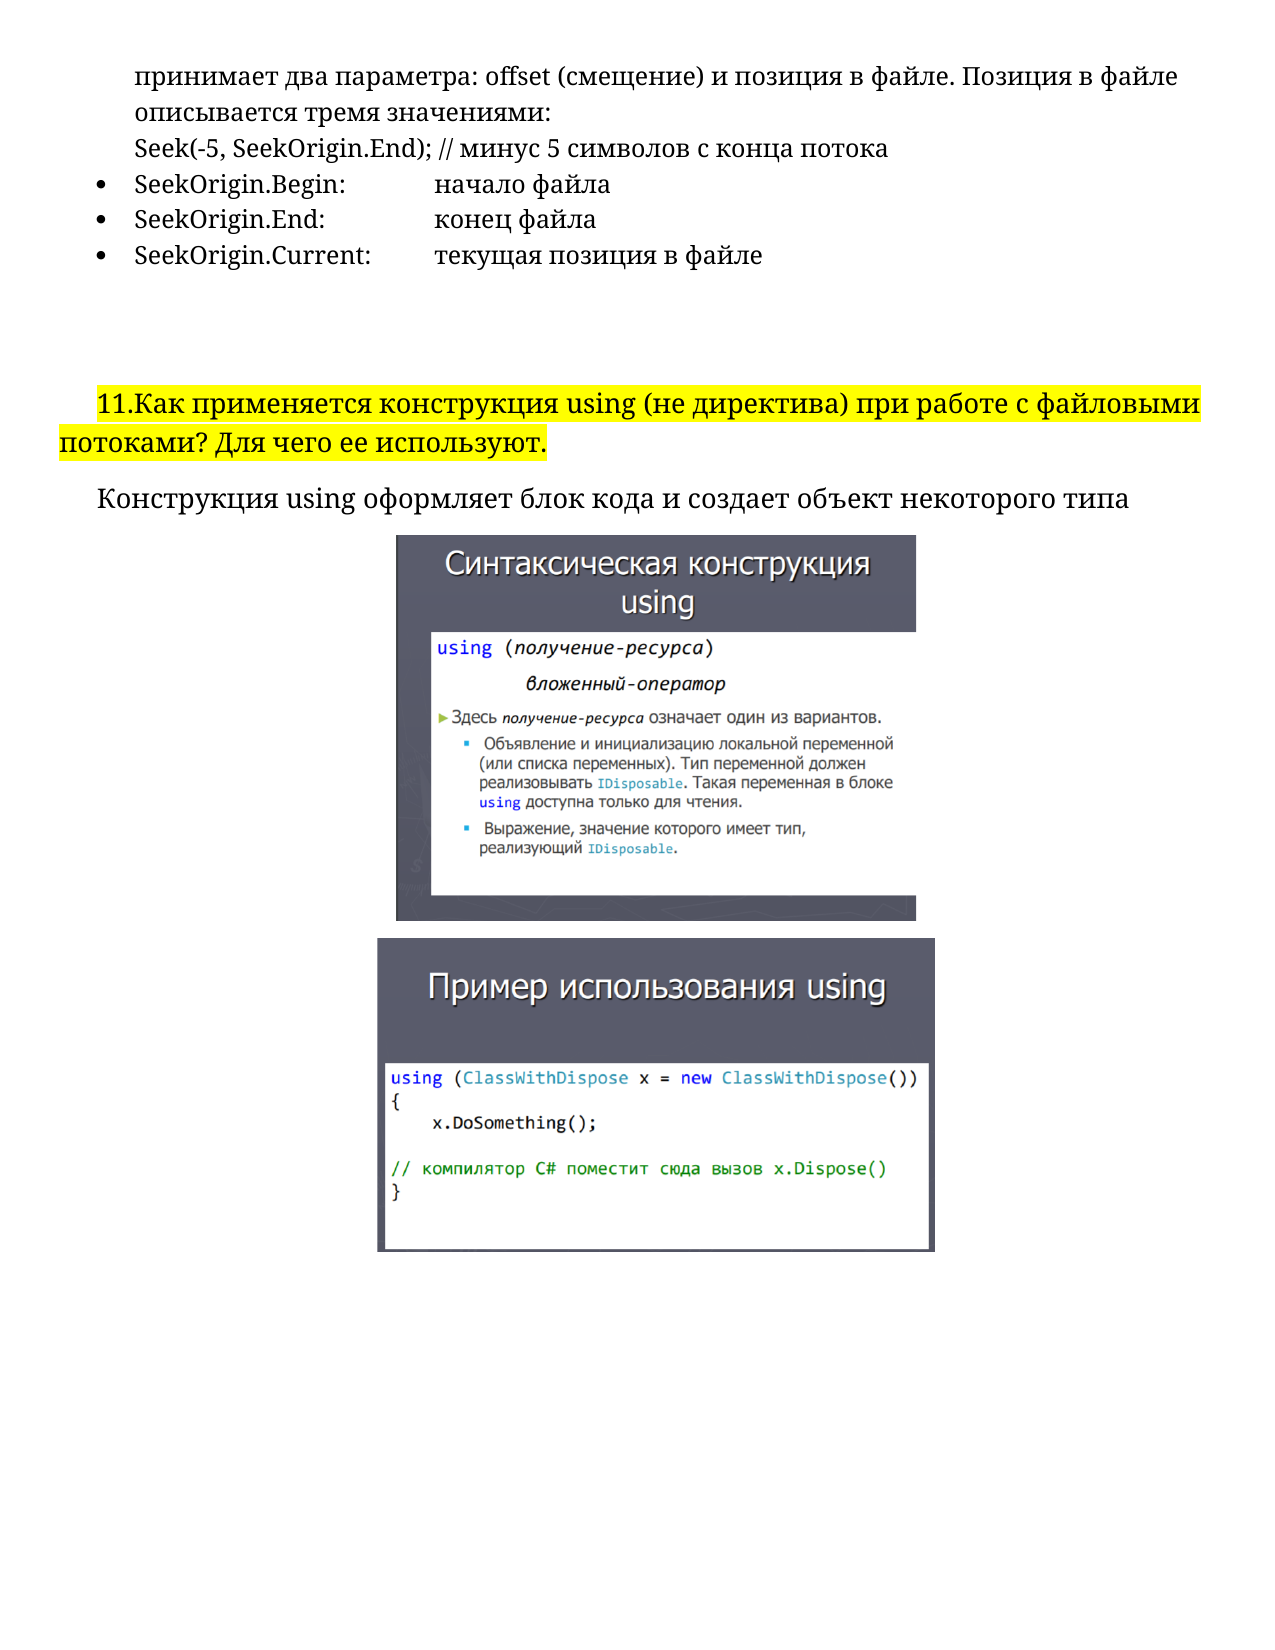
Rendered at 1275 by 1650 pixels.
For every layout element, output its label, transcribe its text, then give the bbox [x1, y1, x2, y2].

picture [396, 535, 917, 921]
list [97, 59, 1216, 129]
text 11.Как применяется конструкция using (не директива) при работе с файловыми потоками? Для чего ее используют. [59, 385, 1216, 461]
list SeekOrigin.Current: текущая позиция в файле [97, 238, 1216, 272]
list SeekOrigin.End: конец файла [97, 202, 1216, 236]
text Конструкция using оформляет блок кода и создает объект некоторого типа [59, 480, 1216, 517]
picture [377, 938, 935, 1252]
text Seek(-5, SeekOrigin.End); // минус 5 символов с конца потока [134, 131, 1216, 164]
list SeekOrigin.Begin: начало файла [97, 166, 1216, 200]
